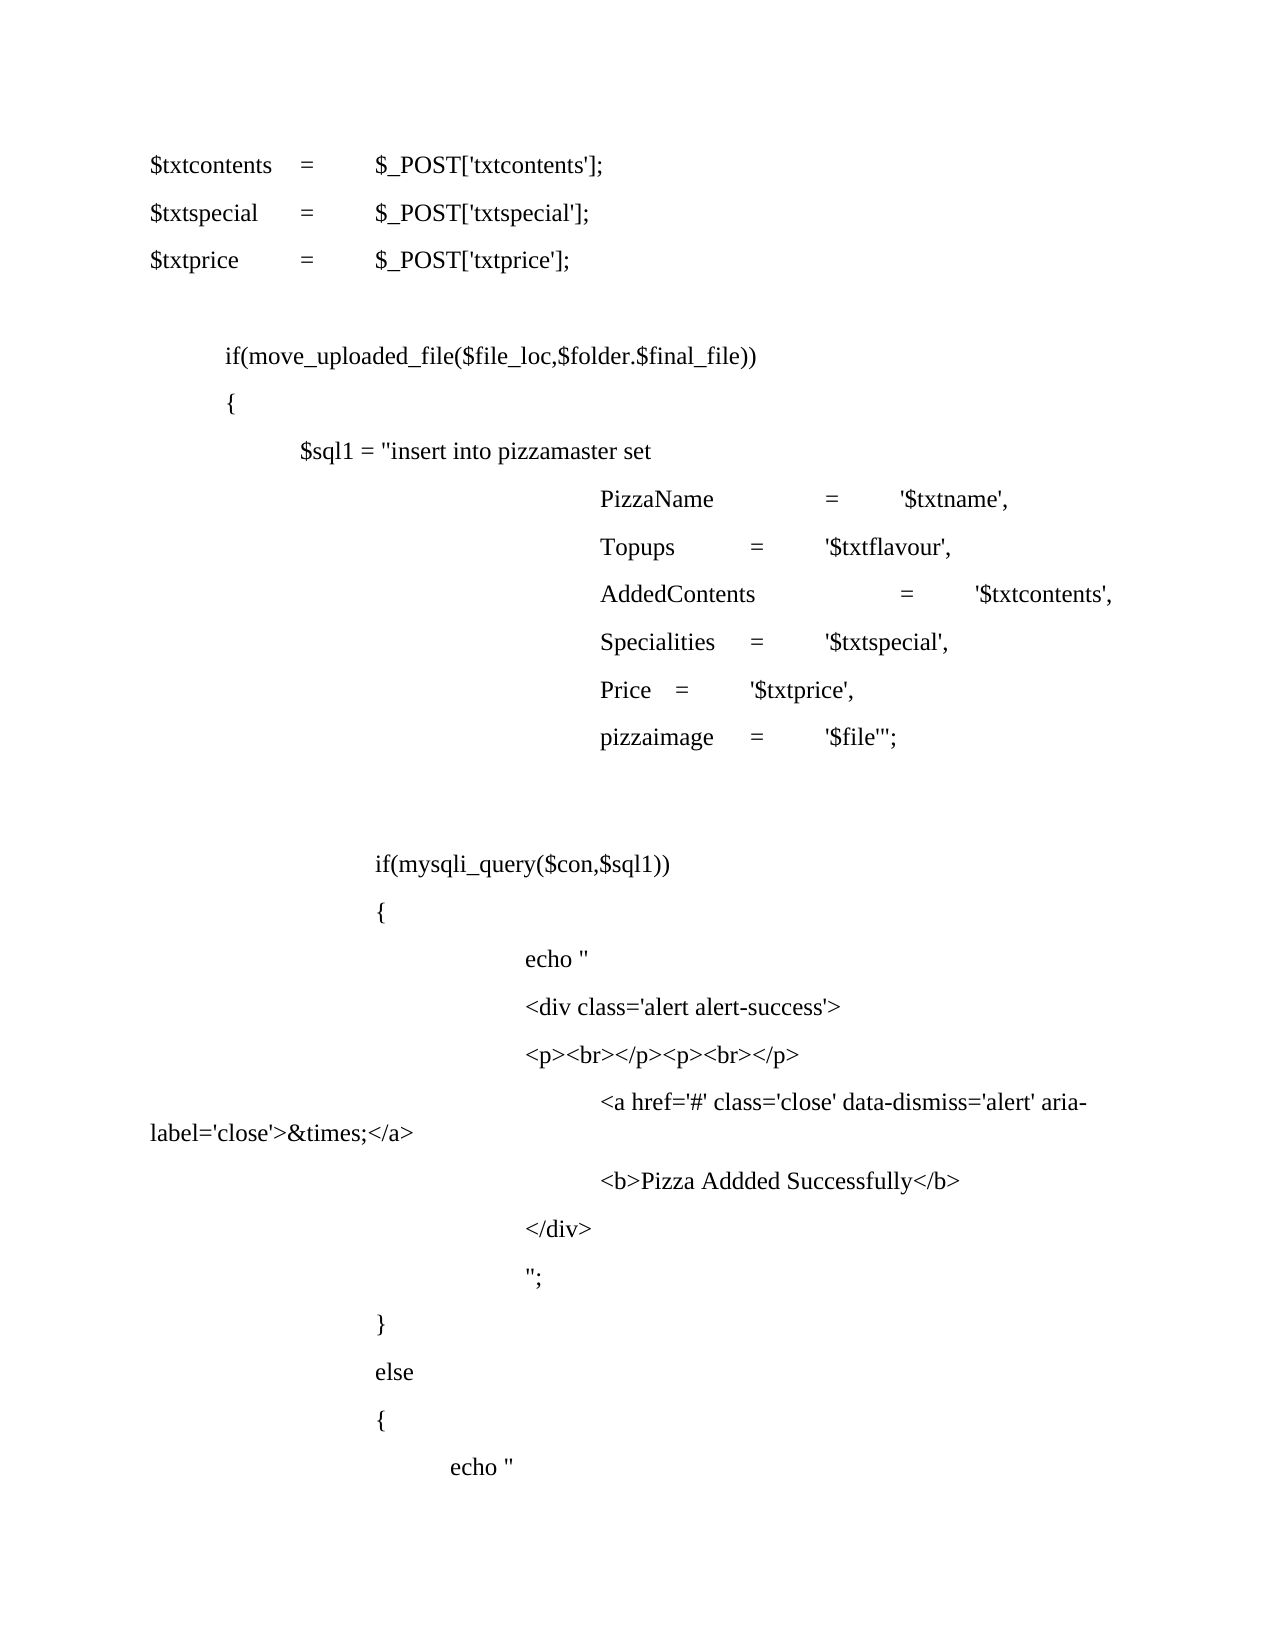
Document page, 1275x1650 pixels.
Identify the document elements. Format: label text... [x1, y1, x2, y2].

text </div> [150, 1214, 1125, 1243]
text { [150, 1405, 1125, 1433]
text $txtcontents = $_POST['txtcontents']; [150, 150, 1125, 179]
text <a href='#' class='close' data-dismiss='alert' aria-label='close'>&times;</a> [150, 1087, 1125, 1147]
text else [150, 1357, 1125, 1386]
text Topups = '$txtflavour', [150, 532, 1125, 560]
text $txtspecial = $_POST['txtspecial']; [150, 198, 1125, 226]
text echo " [150, 944, 1125, 973]
text <p><br></p><p><br></p> [150, 1040, 1125, 1068]
text pizzaimage = '$file'"; [150, 722, 1125, 782]
text AddedContents = '$txtcontents', [150, 579, 1125, 608]
text <div class='alert alert-success'> [150, 992, 1125, 1021]
text Price = '$txtprice', [150, 675, 1125, 703]
text { [150, 897, 1125, 925]
text } [150, 1309, 1125, 1338]
text PizzaName = '$txtname', [150, 484, 1125, 513]
text Specialities = '$txtspecial', [150, 627, 1125, 656]
text echo " [150, 1452, 1125, 1481]
text $txtprice = $_POST['txtprice']; [150, 245, 1125, 274]
text $sql1 = "insert into pizzamaster set [150, 436, 1125, 465]
text "; [150, 1262, 1125, 1290]
text if(mysqli_query($con,$sql1)) [150, 849, 1125, 878]
text <b>Pizza Addded Successfully</b> [150, 1166, 1125, 1195]
text if(move_uploaded_file($file_loc,$folder.$final_file)) [150, 341, 1125, 369]
text { [150, 388, 1125, 417]
